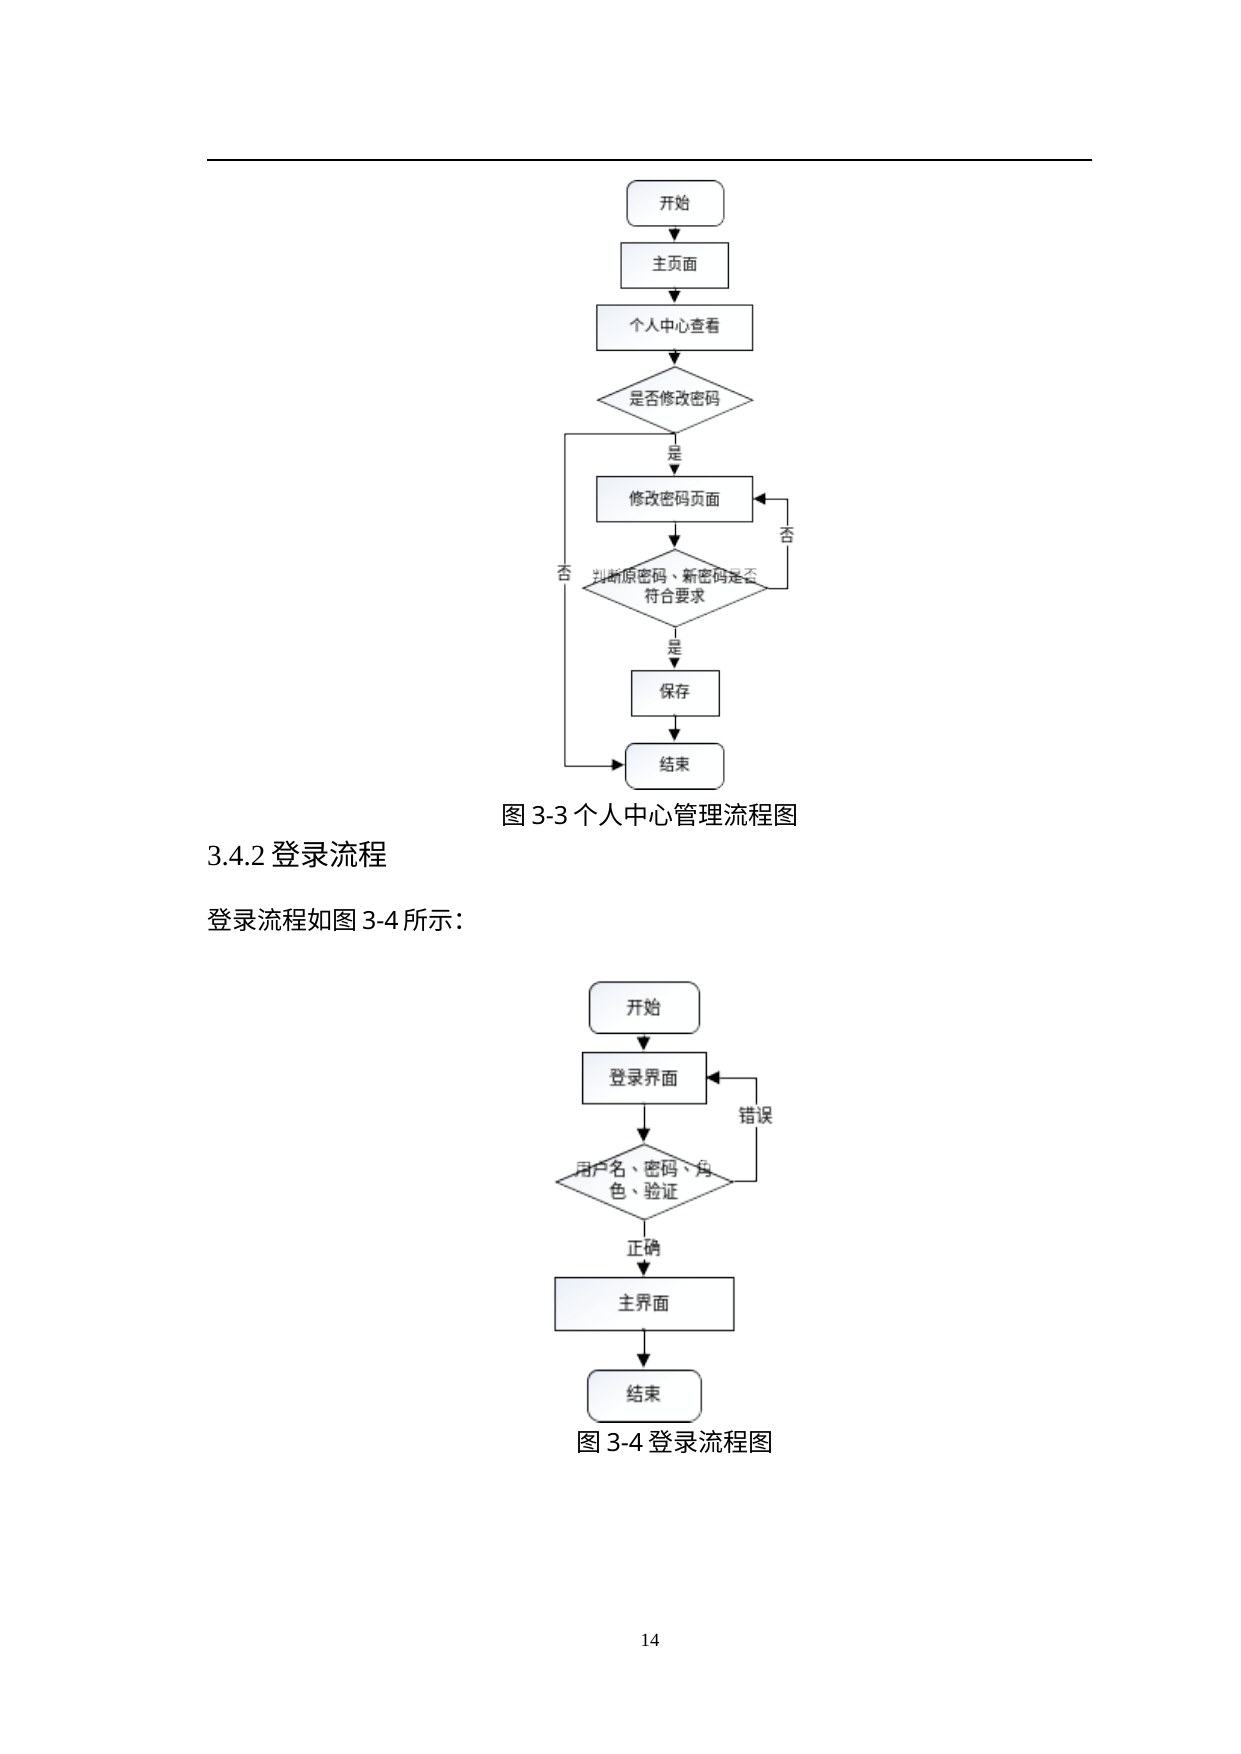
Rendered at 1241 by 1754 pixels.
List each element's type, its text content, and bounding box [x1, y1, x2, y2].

text 图3-4登录流程图 [207, 1422, 1092, 1459]
subtitle 3.4.2登录流程 [207, 831, 1092, 874]
text 登录流程如图3-4所示： [207, 895, 1092, 937]
text 图3-3个人中心管理流程图 [207, 790, 1092, 831]
